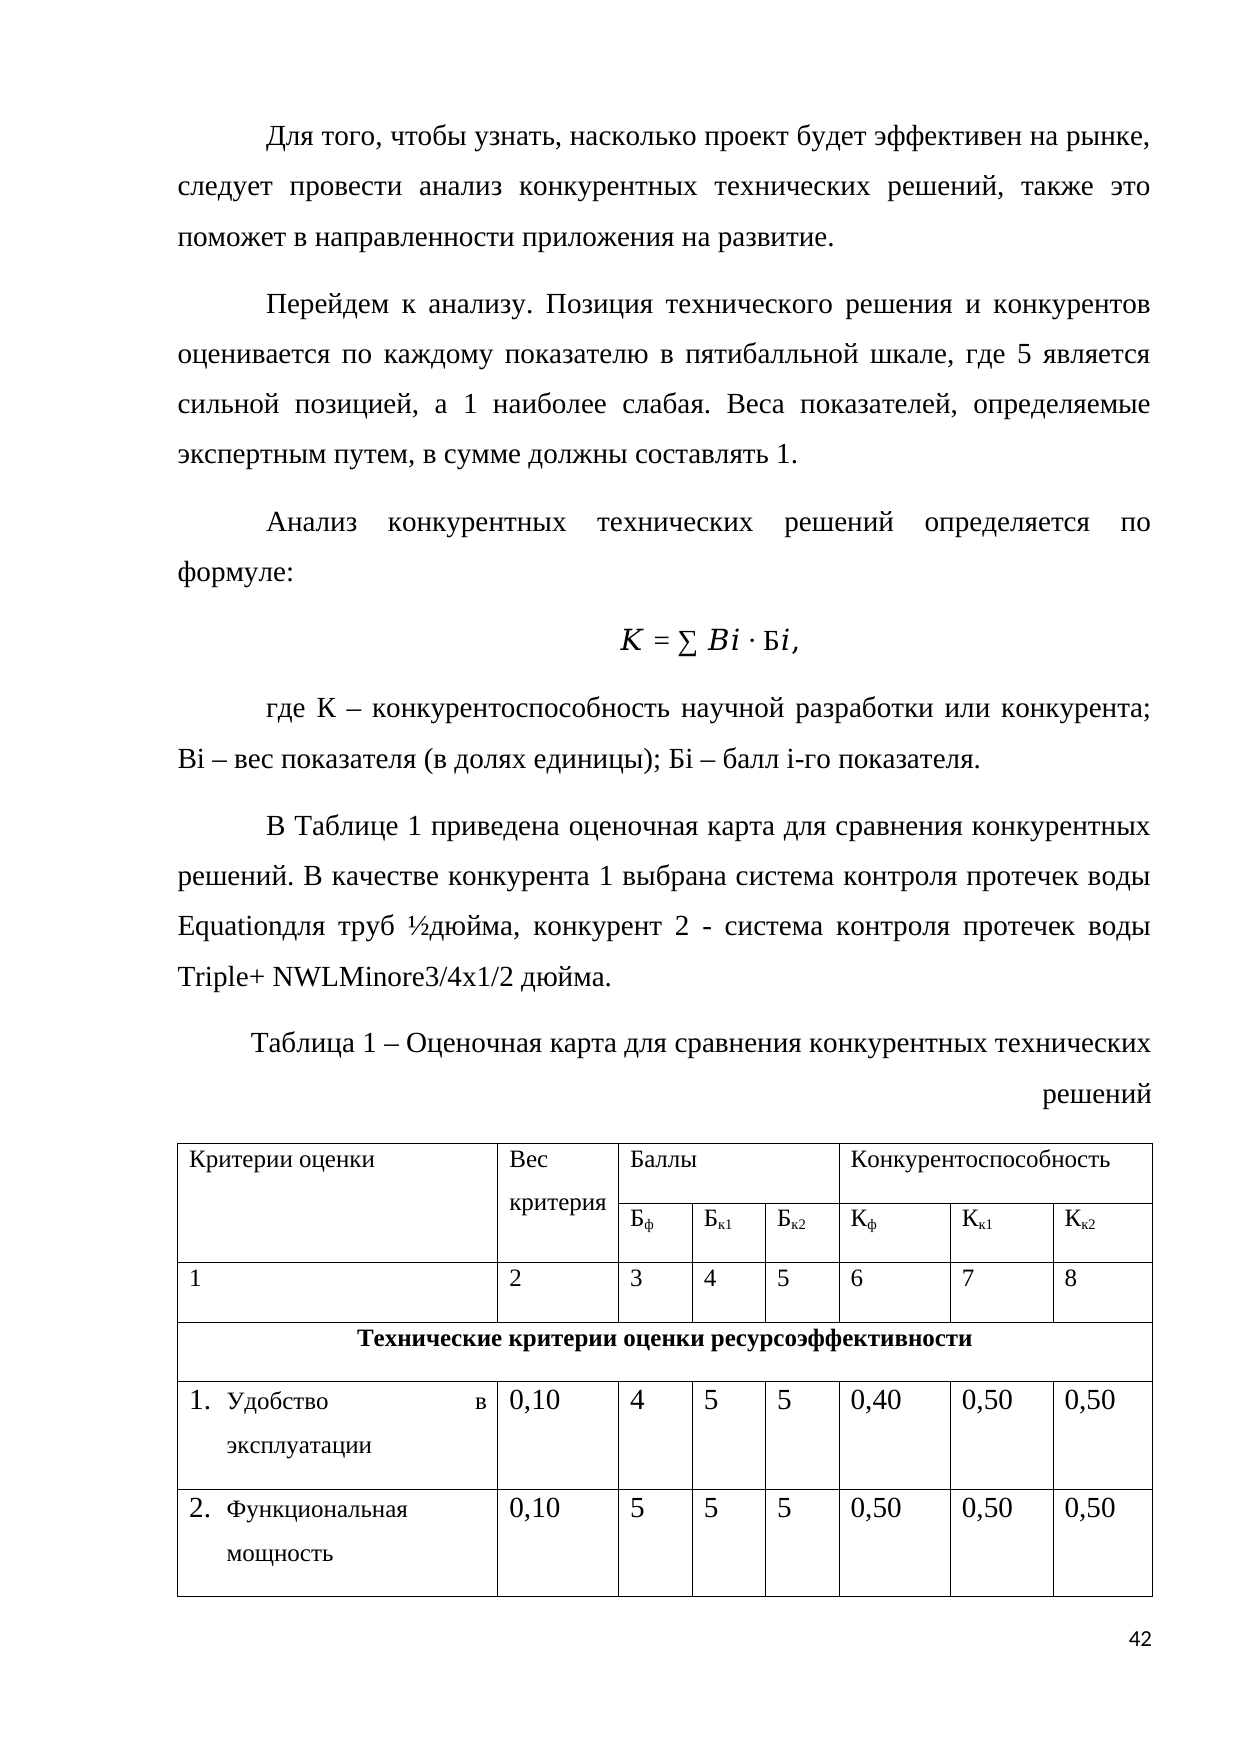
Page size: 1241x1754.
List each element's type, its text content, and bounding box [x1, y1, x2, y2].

text Анализ конкурентных технических решений определяется по формуле: [177, 504, 1152, 587]
table_cell Удобство в эксплуатации [178, 1382, 497, 1489]
table_header Баллы [619, 1144, 839, 1202]
table_cell 0,50 [1054, 1490, 1152, 1596]
table_cell 0,10 [498, 1490, 618, 1596]
text В Таблице 1 приведена оценочная карта для сравнения конкурентных решений. В качестве конкурента 1 выбрана система контроля протечек воды Equationдля труб ½дюйма, конкурент 2 - система контроля протечек воды Triple+ NWLMinore3/4х1/2 дюйма. [177, 808, 1152, 992]
table_cell 0,50 [951, 1382, 1053, 1489]
table_cell 3 [619, 1263, 692, 1322]
text 𝐾 = ∑ 𝐵𝑖 ∙ Б𝑖, [177, 621, 1152, 656]
table_cell 5 [766, 1382, 839, 1489]
table_cell 0,50 [951, 1490, 1053, 1596]
text Таблица 1 – Оценочная карта для сравнения конкурентных технических решений [177, 1026, 1152, 1109]
table_cell 7 [951, 1263, 1053, 1322]
table_header Критерии оценки [178, 1144, 497, 1262]
table_cell 0,40 [840, 1382, 950, 1489]
text где К – конкурентоспособность научной разработки или конкурента; Bi – вес показателя (в долях единицы); Бi – балл i-го показателя. [177, 690, 1152, 774]
table_cell 5 [619, 1490, 692, 1596]
table_cell Технические критерии оценки ресурсоэффективности [178, 1323, 1152, 1381]
table_cell 5 [766, 1263, 839, 1322]
table_header Вес критерия [498, 1144, 618, 1262]
table_cell Бф [619, 1204, 692, 1262]
text Для того, чтобы узнать, насколько проект будет эффективен на рынке, следует провести анализ конкурентных технических решений, также это поможет в направленности приложения на развитие. [177, 118, 1152, 252]
table_cell Бк2 [766, 1204, 839, 1262]
table_cell Кк1 [951, 1204, 1053, 1262]
table_cell 2 [498, 1263, 618, 1322]
table_cell 6 [840, 1263, 950, 1322]
table_cell 8 [1054, 1263, 1152, 1322]
table_cell Кф [840, 1204, 950, 1262]
table_cell Функциональная мощность [178, 1490, 497, 1596]
table_cell 0,50 [1054, 1382, 1152, 1489]
table_cell Кк2 [1054, 1204, 1152, 1262]
table_cell Бк1 [693, 1204, 765, 1262]
table_cell 0,50 [840, 1490, 950, 1596]
table_cell 0,10 [498, 1382, 618, 1489]
table_cell 5 [693, 1382, 765, 1489]
table_cell 5 [766, 1490, 839, 1596]
text Перейдем к анализу. Позиция технического решения и конкурентов оценивается по каждому показателю в пятибалльной шкале, где 5 является сильной позицией, а 1 наиболее слабая. Веса показателей, определяемые экспертным путем, в сумме должны составлять 1. [177, 286, 1152, 470]
table_cell 5 [693, 1490, 765, 1596]
table_cell 4 [619, 1382, 692, 1489]
table_header Конкурентоспособность [840, 1144, 1152, 1202]
table_cell 4 [693, 1263, 765, 1322]
table_cell 1 [178, 1263, 497, 1322]
